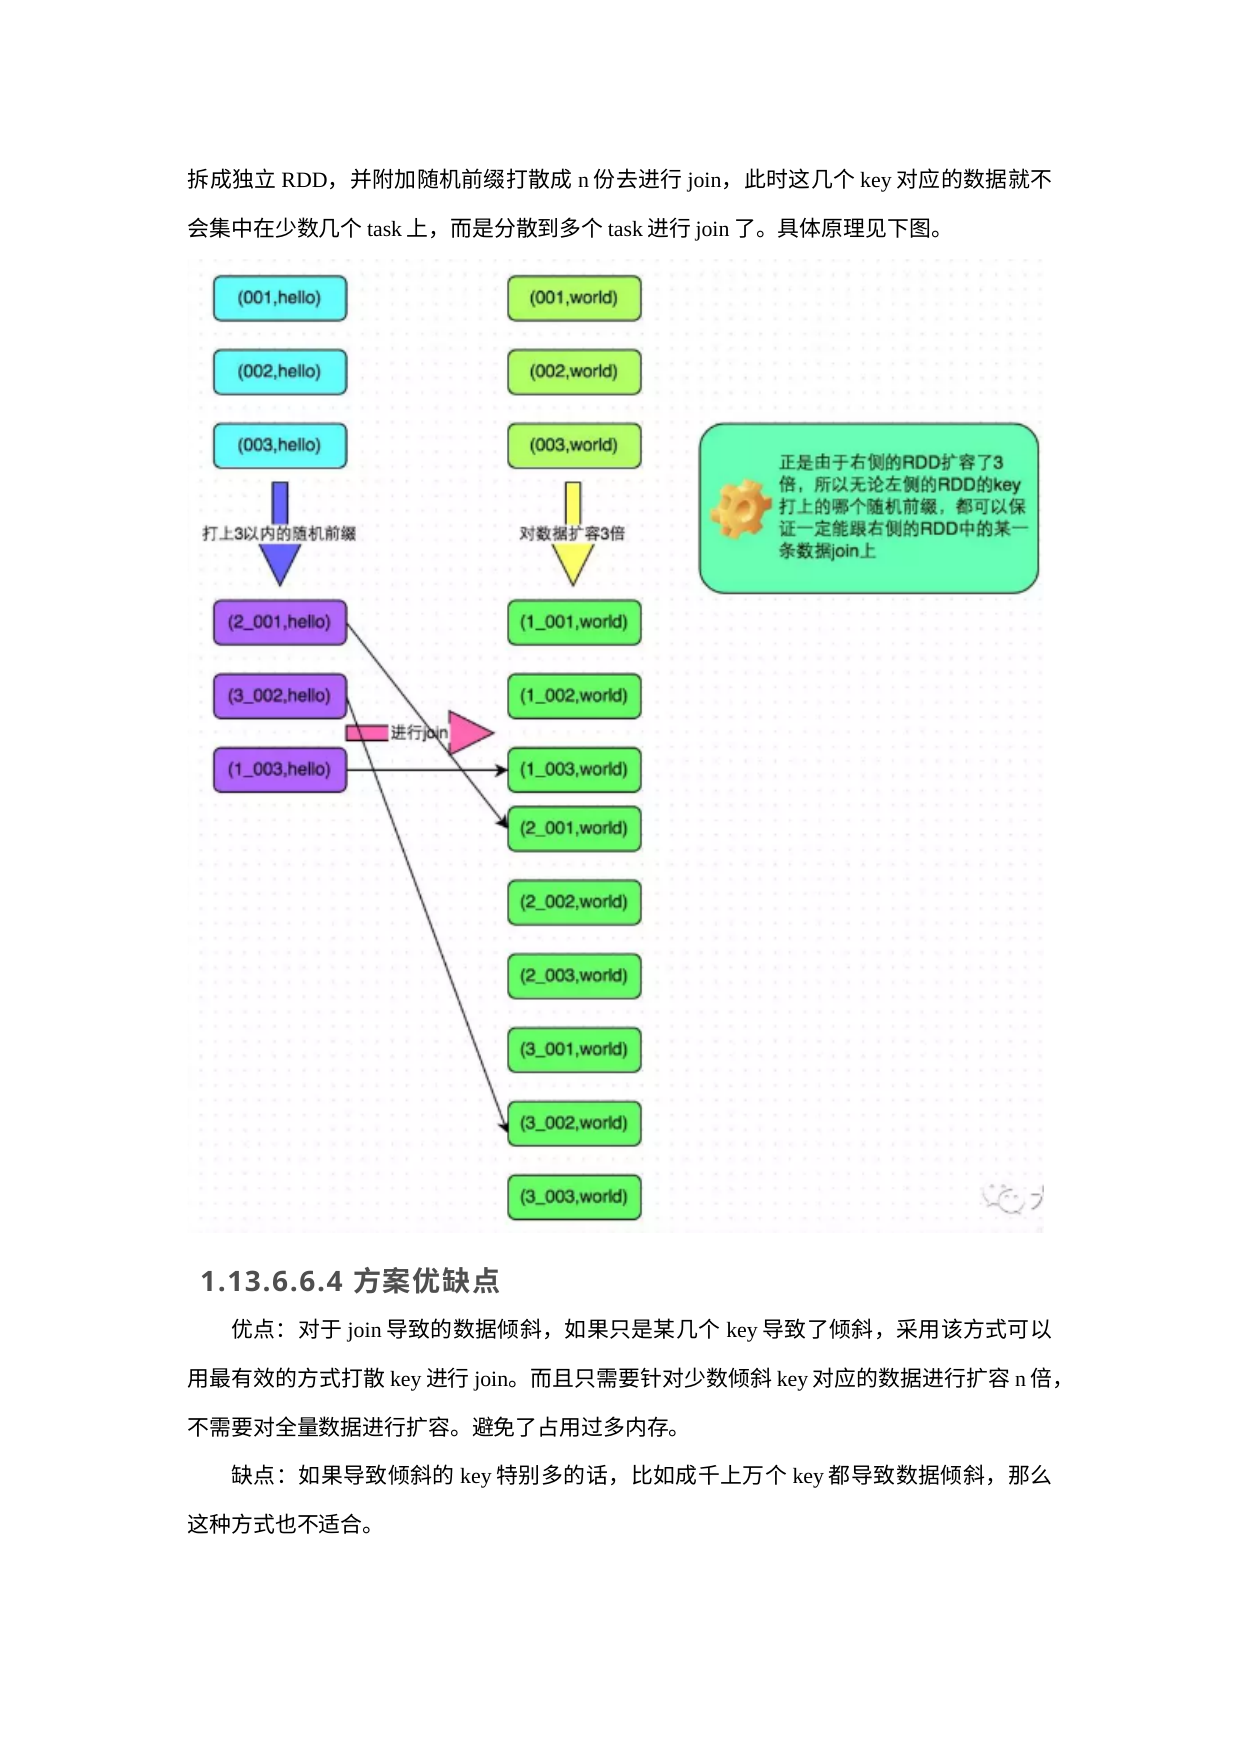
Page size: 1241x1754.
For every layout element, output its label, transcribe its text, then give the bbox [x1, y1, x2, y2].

subtitle 1.13.6.6.4 方案优缺点 [200, 1247, 1040, 1312]
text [187, 162, 1053, 243]
text 优点：对于join导致的数据倾斜，如果只是某几个key导致了倾斜，采用该方式可以用最有效的方式打散key进行join。而且只需要针对少数倾斜key对应的数据进行扩容n倍，不需要对全量数据进行扩容。避免了占用过多内存。 [187, 1312, 1053, 1442]
text 缺点：如果导致倾斜的key特别多的话，比如成千上万个key都导致数据倾斜，那么这种方式也不适合。 [187, 1457, 1053, 1539]
